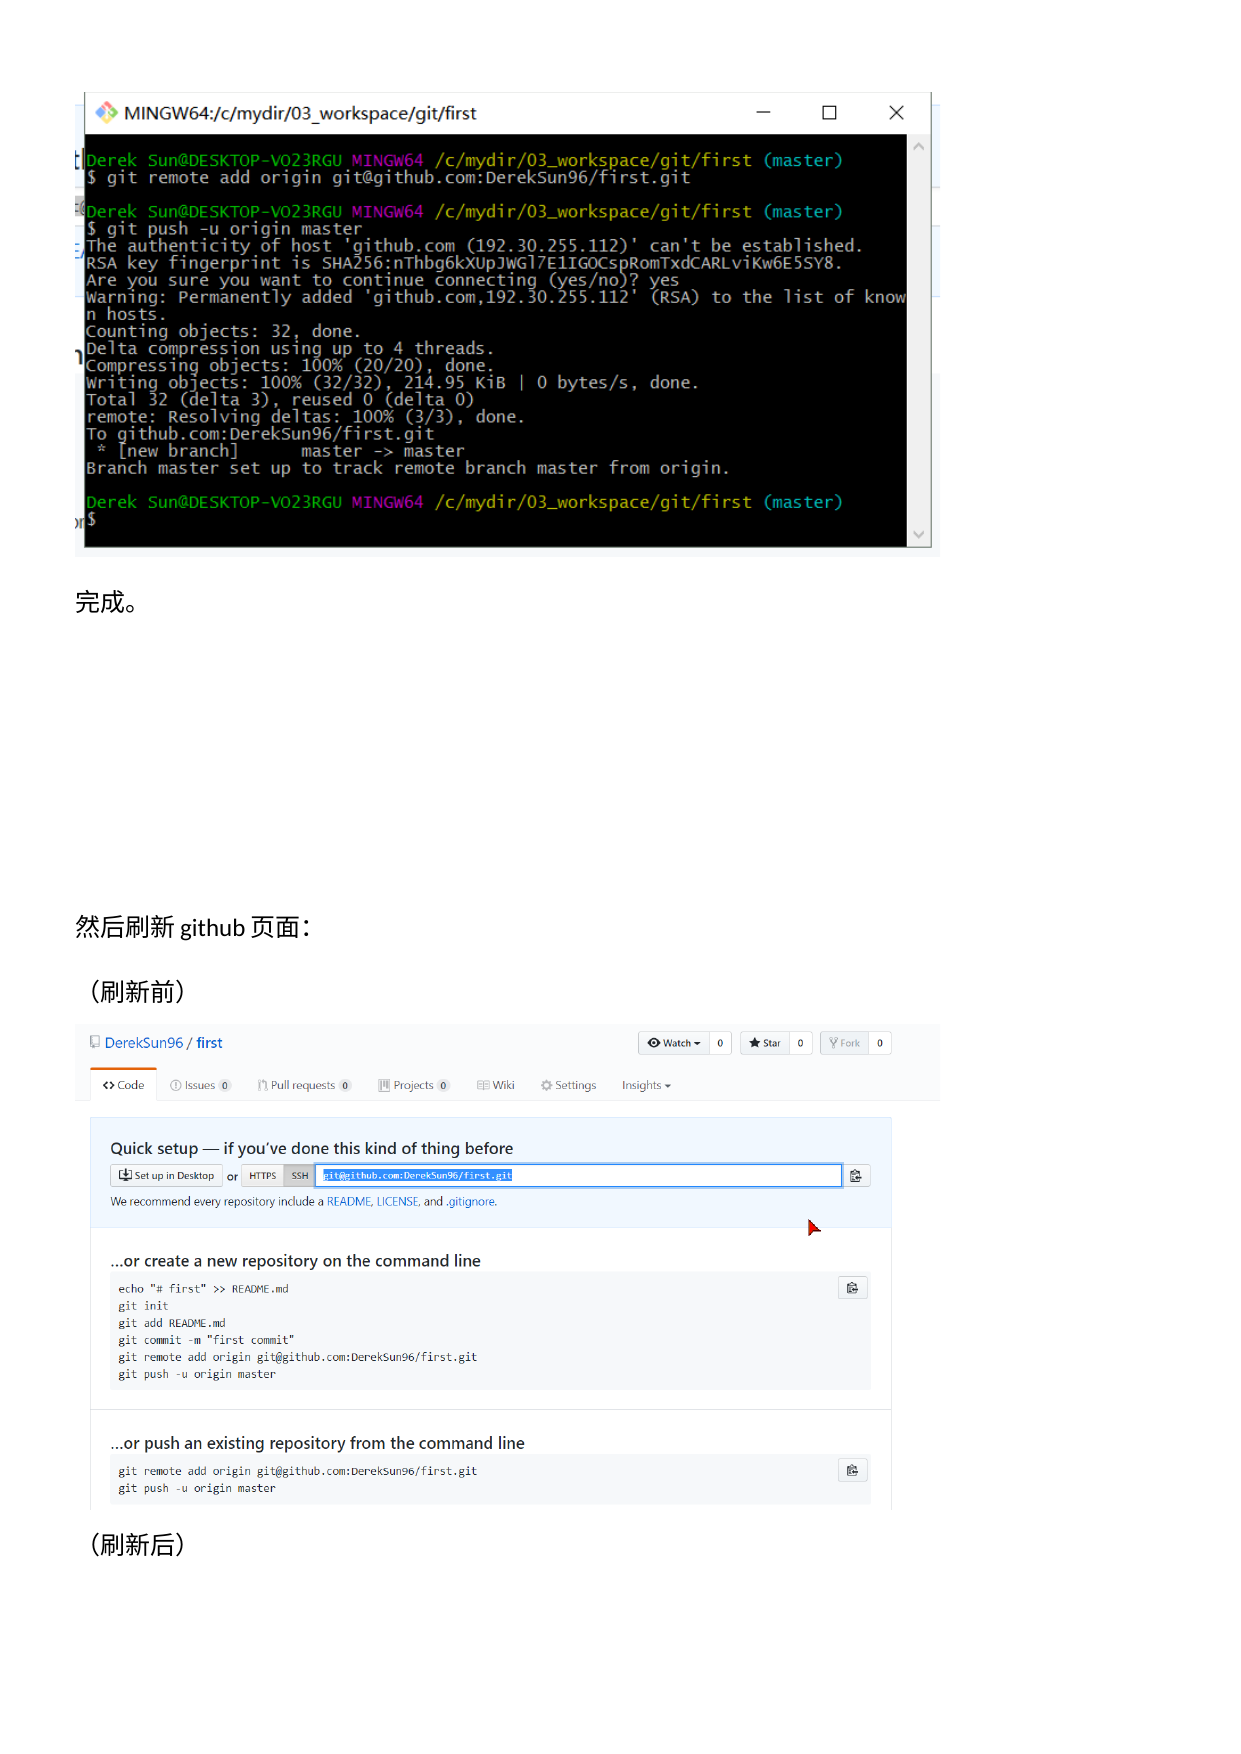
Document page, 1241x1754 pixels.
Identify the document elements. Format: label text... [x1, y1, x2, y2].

text 完成。 [75, 568, 1165, 633]
picture [75, 1024, 941, 1510]
text （刷新前） [75, 958, 1165, 1023]
text 然后刷新github页面： [75, 893, 1165, 958]
text （刷新后） [75, 1511, 1165, 1576]
picture [75, 92, 941, 557]
